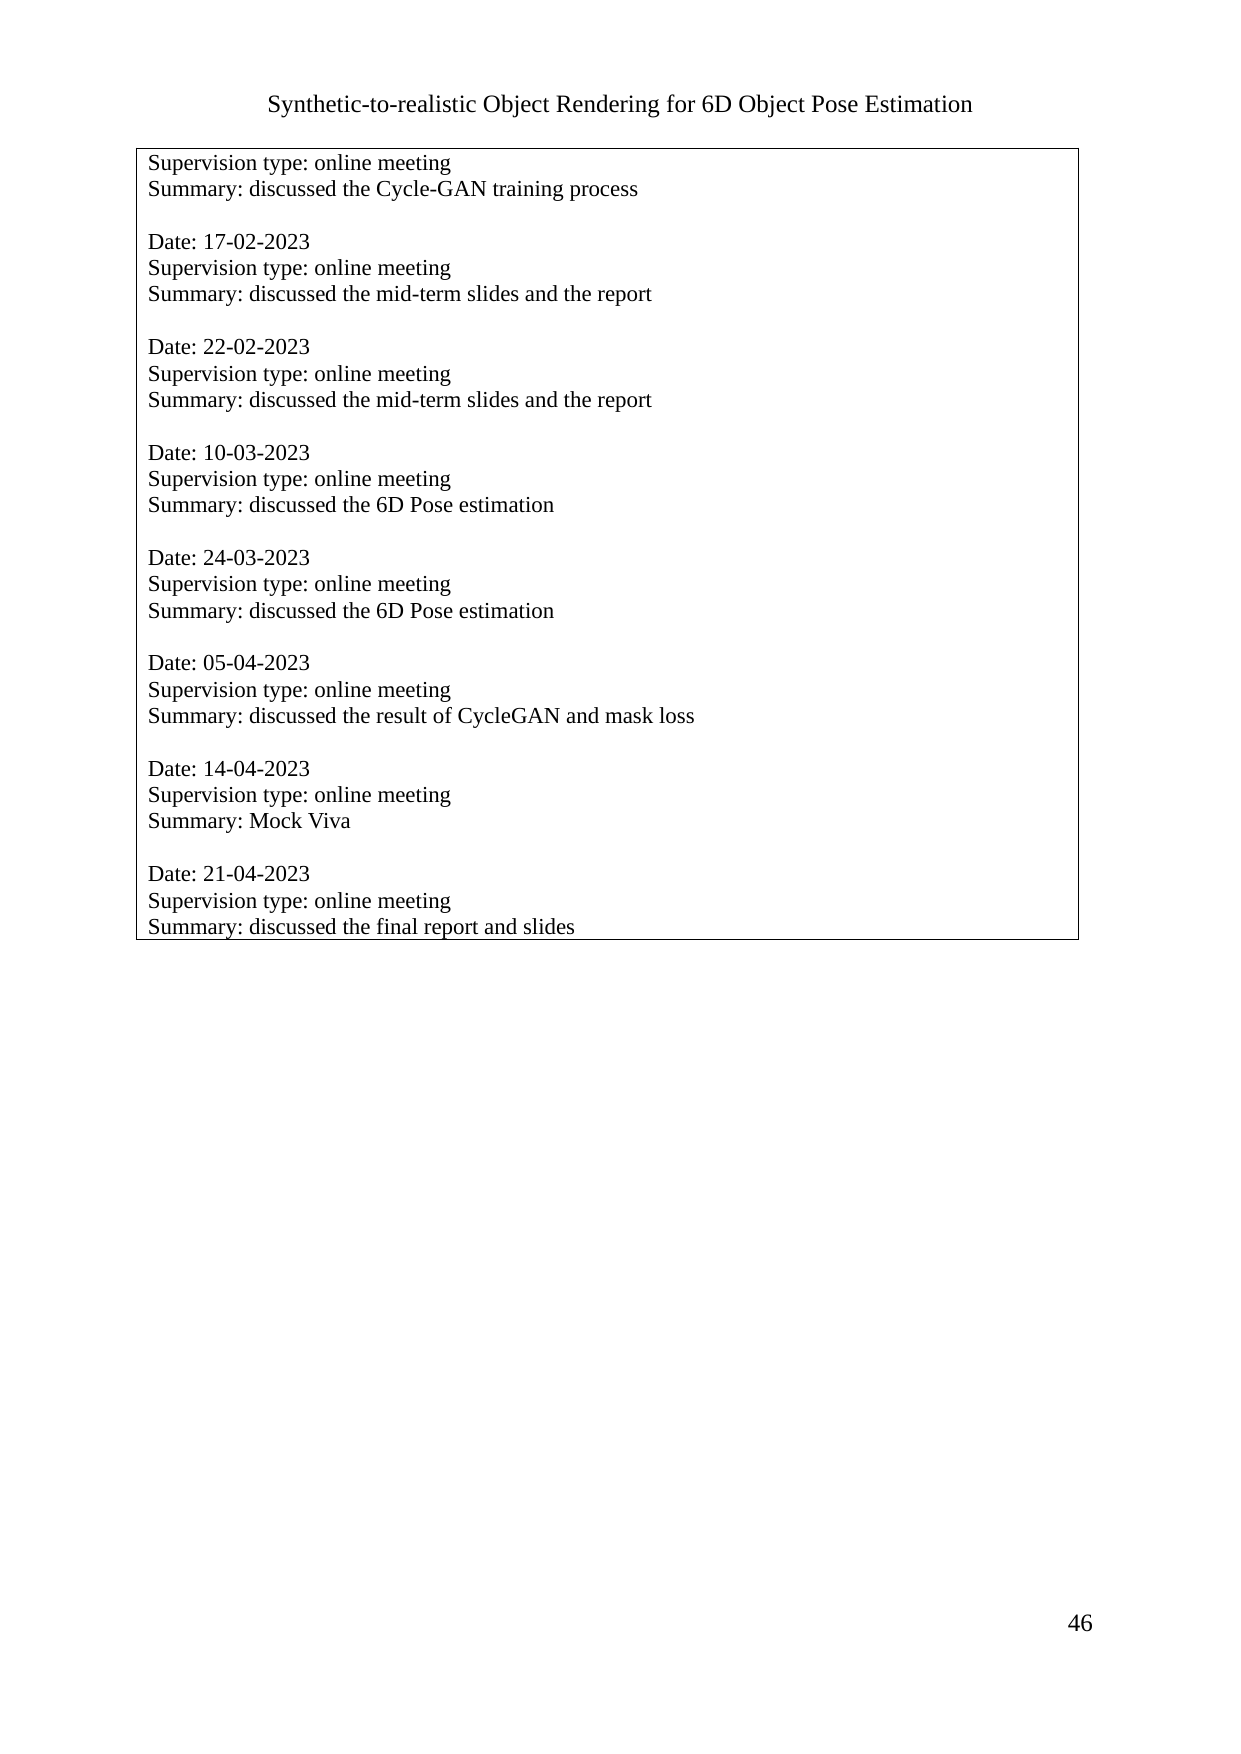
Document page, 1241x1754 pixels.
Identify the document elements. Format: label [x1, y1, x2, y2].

table_cell [137, 149, 1078, 939]
